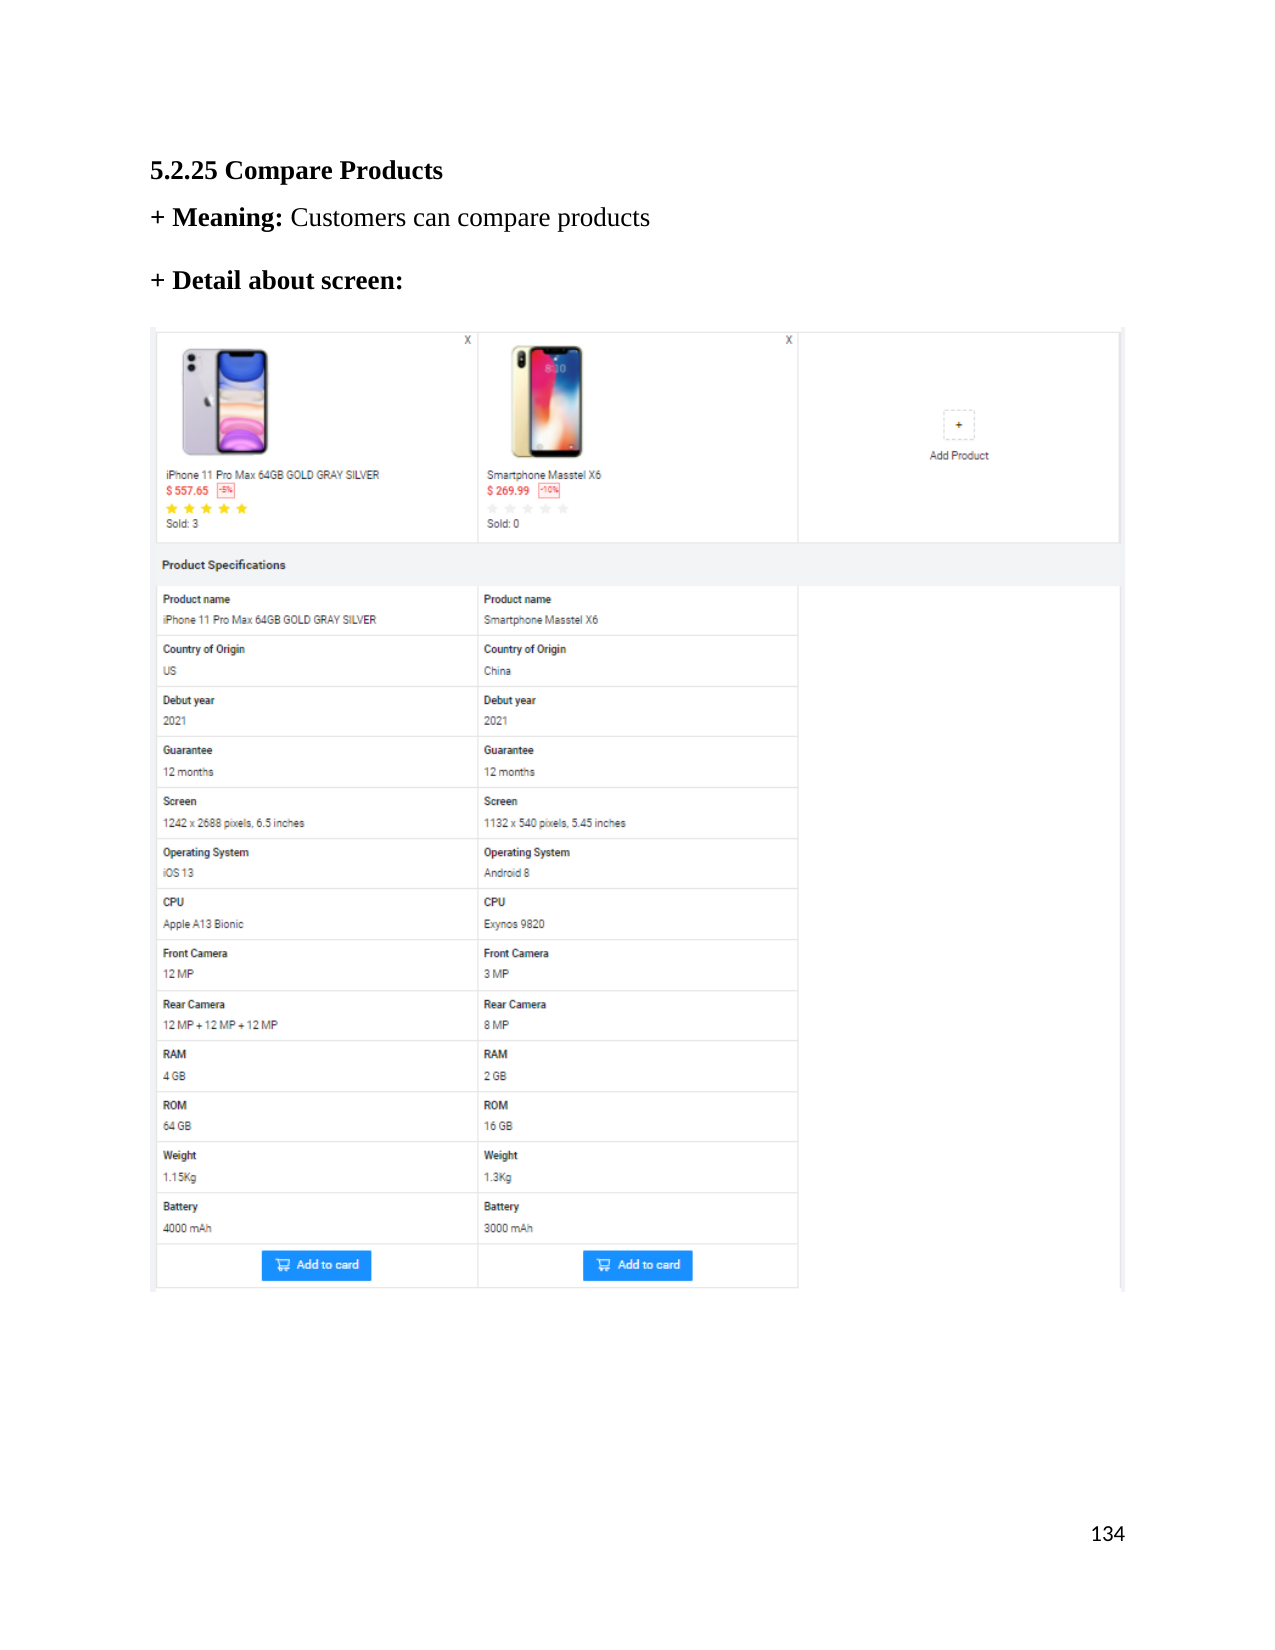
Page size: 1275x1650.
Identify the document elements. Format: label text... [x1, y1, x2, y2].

text + Meaning: Customers can compare products [150, 201, 1125, 232]
text + Detail about screen: [150, 264, 1125, 295]
picture [150, 327, 1125, 1292]
subtitle 5.2.25 Compare Products [150, 154, 1125, 185]
